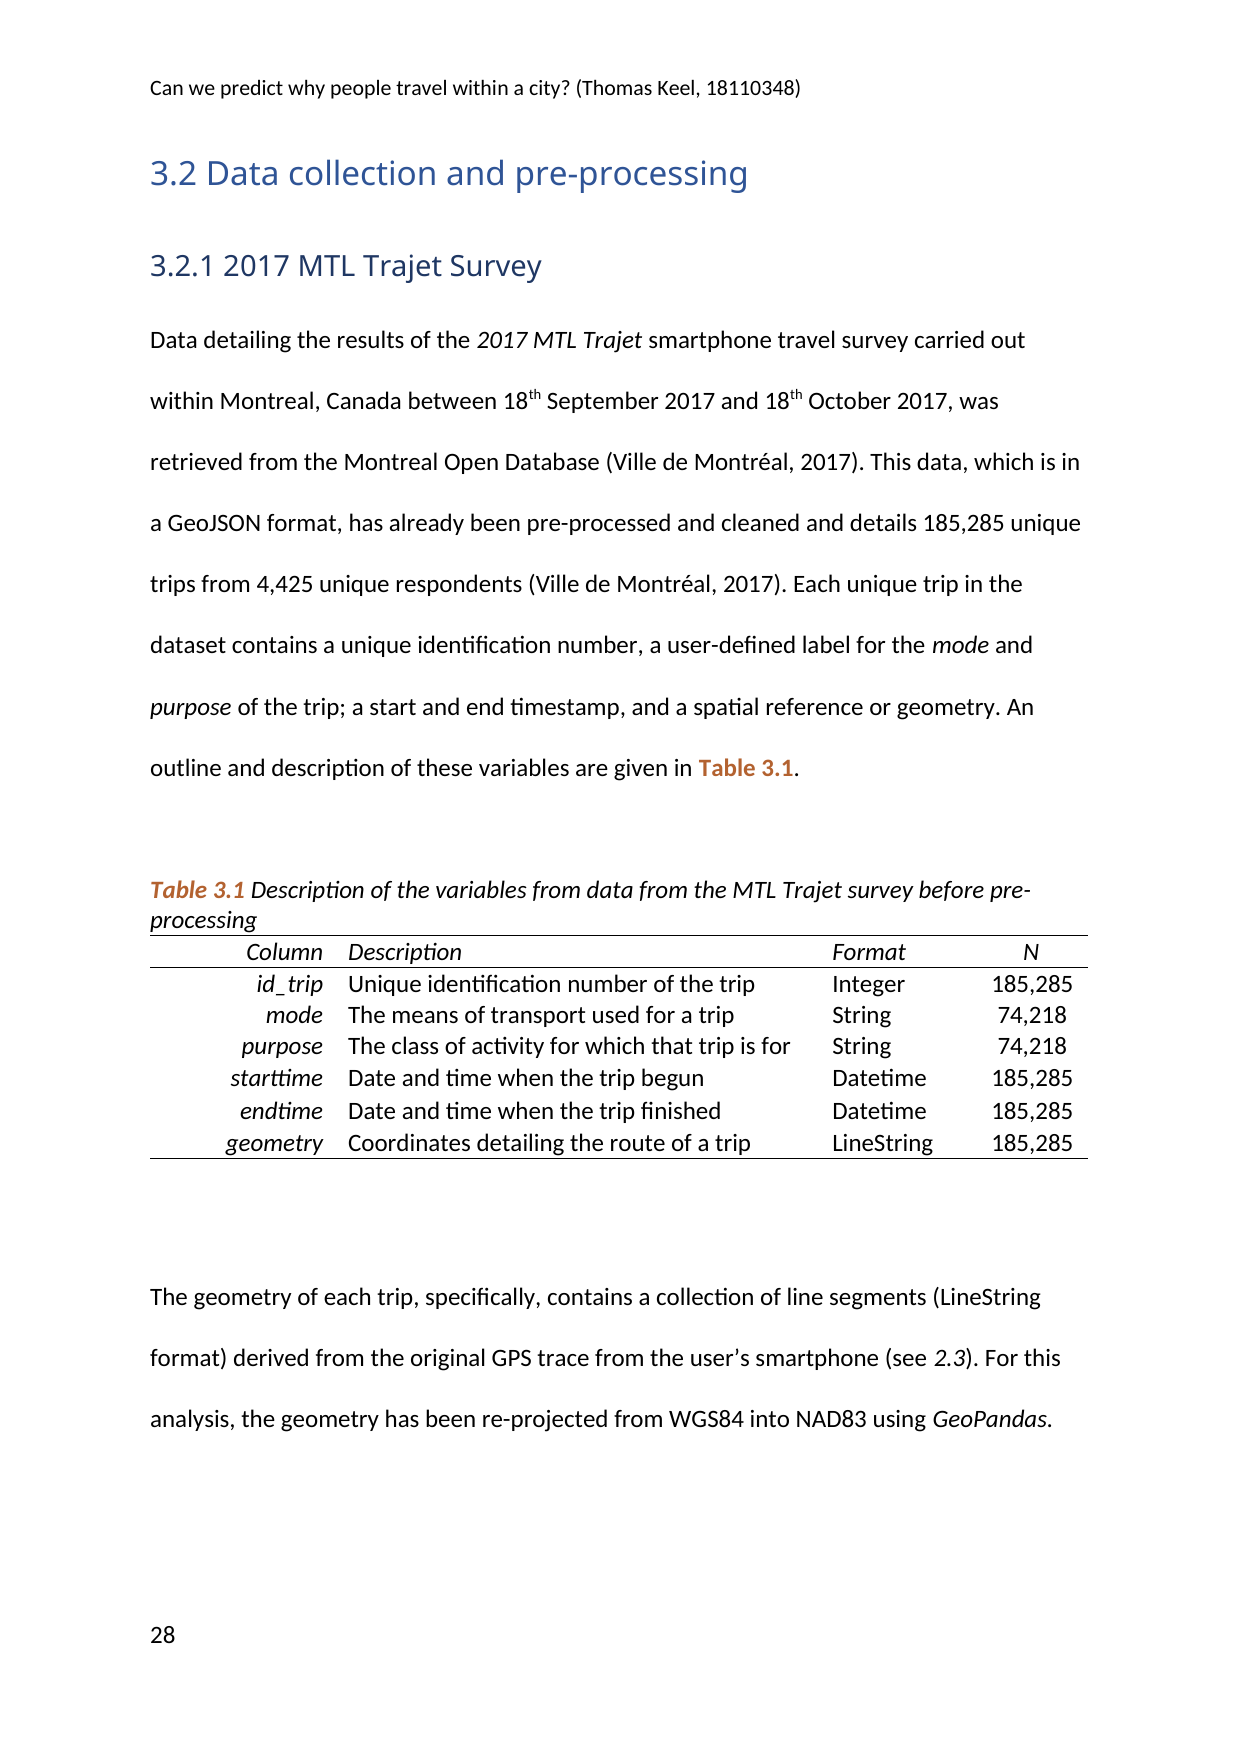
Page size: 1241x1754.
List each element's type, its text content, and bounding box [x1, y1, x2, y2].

table_cell Date and time when the trip finished [337, 1095, 821, 1127]
table_cell endtime [150, 1095, 337, 1127]
table_header Format [821, 936, 977, 967]
text Table 3.1 Description of the variables from data from the MTL Trajet survey before pre-processing [150, 874, 1090, 935]
table_cell mode [150, 1000, 337, 1030]
table_cell Datetime [821, 1063, 977, 1095]
table_header N [977, 936, 1087, 967]
table_header Column [150, 936, 337, 967]
table_cell purpose [150, 1030, 337, 1062]
table_cell starttime [150, 1063, 337, 1095]
table_cell 185,285 [977, 1063, 1087, 1095]
table_header Description [337, 936, 821, 967]
subtitle 3.2.1 2017 MTL Trajet Survey [150, 245, 1090, 285]
table_cell LineString [821, 1127, 977, 1158]
table_cell Datetime [821, 1095, 977, 1127]
table_cell 185,285 [977, 1127, 1087, 1158]
table_cell Date and time when the trip begun [337, 1063, 821, 1095]
table_cell id_trip [150, 968, 337, 999]
table_cell The means of transport used for a trip [337, 1000, 821, 1030]
table_cell 185,285 [977, 1095, 1087, 1127]
table_cell The class of activity for which that trip is for [337, 1030, 821, 1062]
table_cell Unique identification number of the trip [337, 968, 821, 999]
table_cell Coordinates detailing the route of a trip [337, 1127, 821, 1158]
table_cell 74,218 [977, 1000, 1087, 1030]
text The geometry of each trip, specifically, contains a collection of line segments (LineString format) derived from the original GPS trace from the user’s smartphone (see 2.3). For this analysis, the geometry has been re-projected from WGS84 into NAD83 using GeoPandas. [150, 1281, 1090, 1434]
subtitle 3.2 Data collection and pre-processing [150, 150, 1090, 195]
table_cell String [821, 1030, 977, 1062]
table_cell 185,285 [977, 968, 1087, 999]
table_cell Integer [821, 968, 977, 999]
table_cell String [821, 1000, 977, 1030]
table_cell 74,218 [977, 1030, 1087, 1062]
table_cell geometry [150, 1127, 337, 1158]
text Data detailing the results of the 2017 MTL Trajet smartphone travel survey carried out within Montreal, Canada between 18th September 2017 and 18th October 2017, was retrieved from the Montreal Open Database (Ville de Montréal, 2017). This data, which is in a GeoJSON format, has already been pre-processed and cleaned and details 185,285 unique trips from 4,425 unique respondents (Ville de Montréal, 2017). Each unique trip in the dataset contains a unique identification number, a user-defined label for the mode and purpose of the trip; a start and end timestamp, and a spatial reference or geometry. An outline and description of these variables are given in Table 3.1. [150, 324, 1090, 782]
